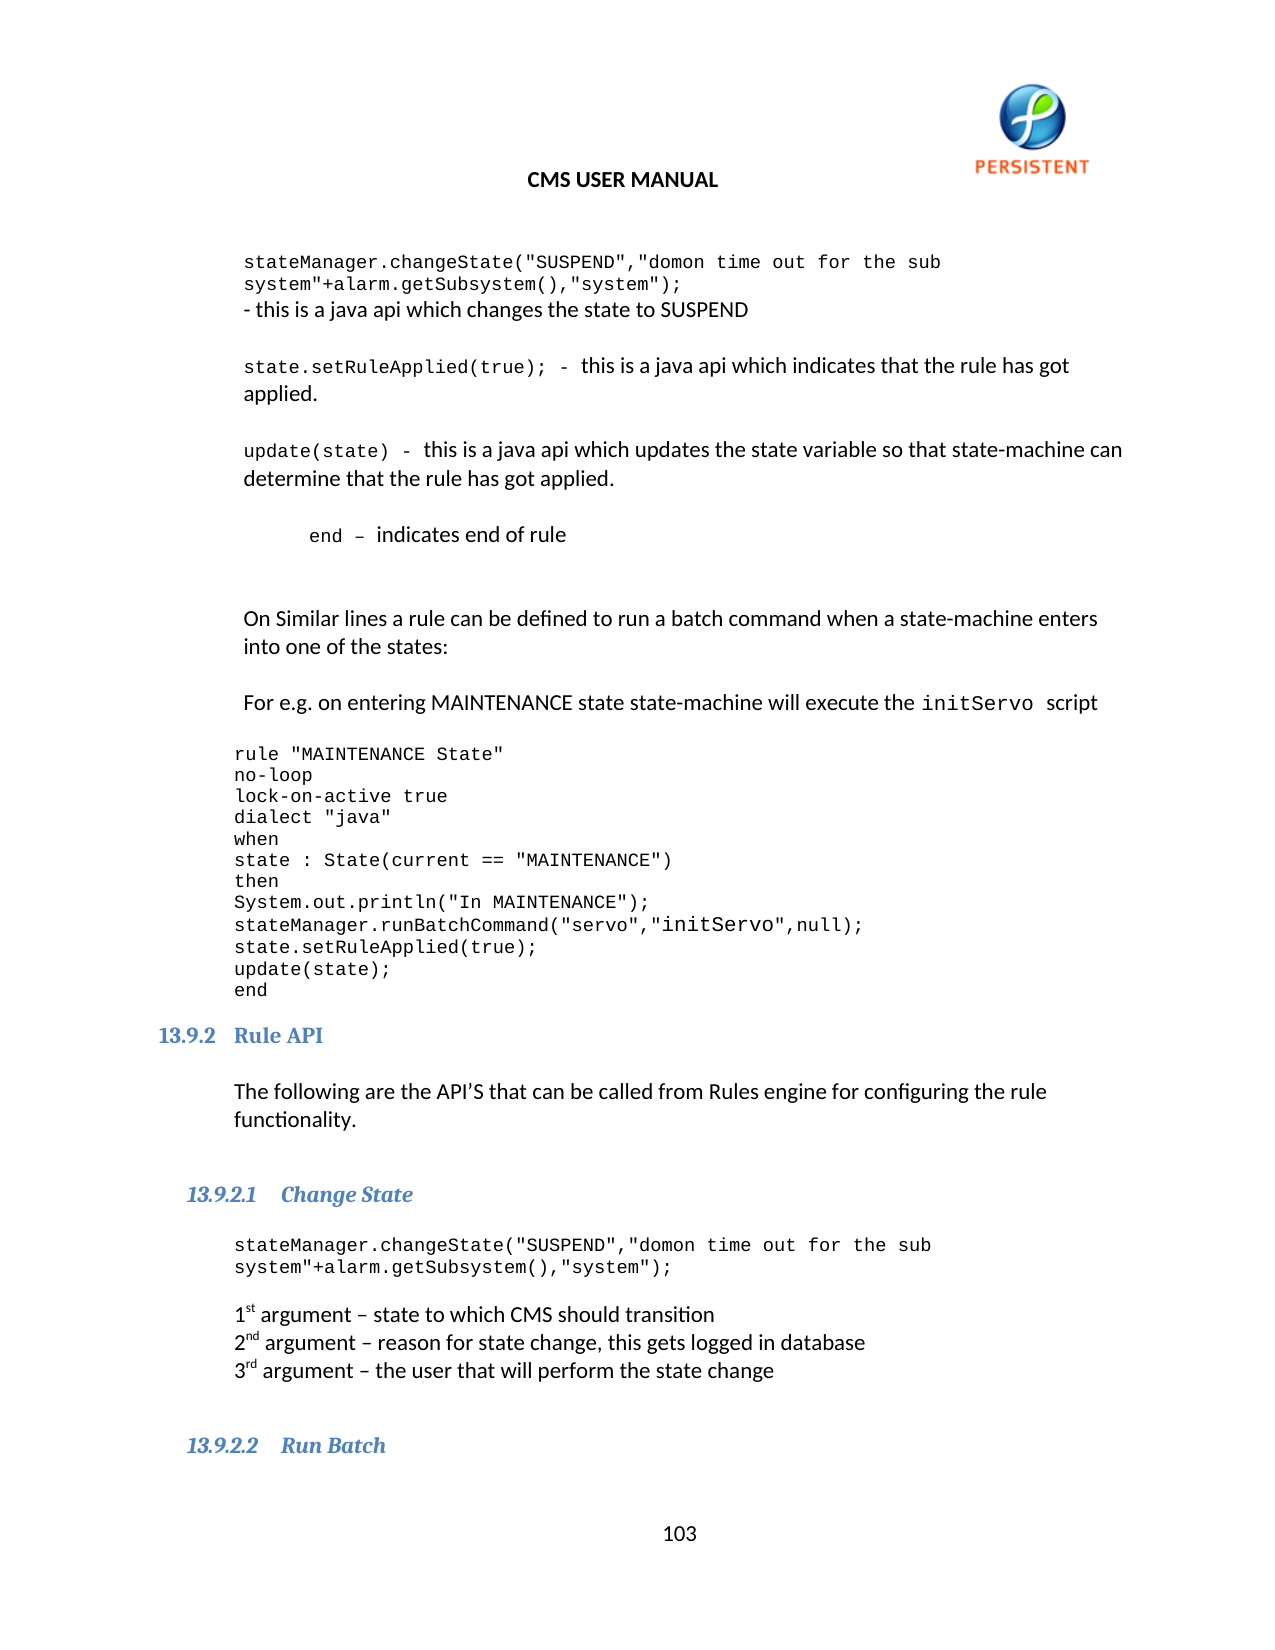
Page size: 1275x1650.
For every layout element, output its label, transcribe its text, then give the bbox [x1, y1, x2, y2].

text rule "MAINTENANCE State" [168, 744, 1125, 766]
text stateManager.runBatchCommand("servo","initServo",null); [168, 914, 1125, 938]
text 1st argument – state to which CMS should transition [234, 1300, 1125, 1328]
text state : State(current == "MAINTENANCE") [168, 851, 1125, 872]
text 2nd argument – reason for state change, this gets logged in database [234, 1328, 1125, 1356]
text For e.g. on entering MAINTENANCE state state-machine will execute the initServo script [243, 688, 1125, 716]
text update(state) - this is a java api which updates the state variable so that state-machine can determine that the rule has got applied. [243, 436, 1125, 492]
text stateManager.changeState("SUSPEND","domon time out for the sub system"+alarm.getSubsystem(),"system"); [243, 253, 1125, 296]
text On Similar lines a rule can be defined to run a batch command when a state-machine enters into one of the states: [243, 604, 1125, 660]
text System.out.println("In MAINTENANCE"); [168, 893, 1125, 914]
text stateManager.changeState("SUSPEND","domon time out for the sub system"+alarm.getSubsystem(),"system"); [234, 1236, 1125, 1279]
text end – indicates end of rule [159, 520, 1125, 548]
text state.setRuleApplied(true); [168, 938, 1125, 959]
subtitle Run Batch [187, 1433, 1125, 1459]
subtitle Change State [187, 1182, 1125, 1208]
text state.setRuleApplied(true); - this is a java api which indicates that the rule has got applied. [243, 352, 1125, 408]
text The following are the API’S that can be called from Rules engine for configuring the rule functionality. [234, 1077, 1125, 1133]
text lock-on-active true [168, 787, 1125, 808]
text then [168, 872, 1125, 893]
text end [168, 981, 1125, 1002]
picture [964, 75, 1100, 188]
text when [168, 829, 1125, 851]
text - this is a java api which changes the state to SUSPEND [243, 296, 1125, 323]
text update(state); [168, 959, 1125, 981]
text no-loop [168, 766, 1125, 787]
text dialect "java" [168, 808, 1125, 829]
text 3rd argument – the user that will perform the state change [234, 1356, 1125, 1384]
subtitle Rule API [159, 1023, 1125, 1049]
